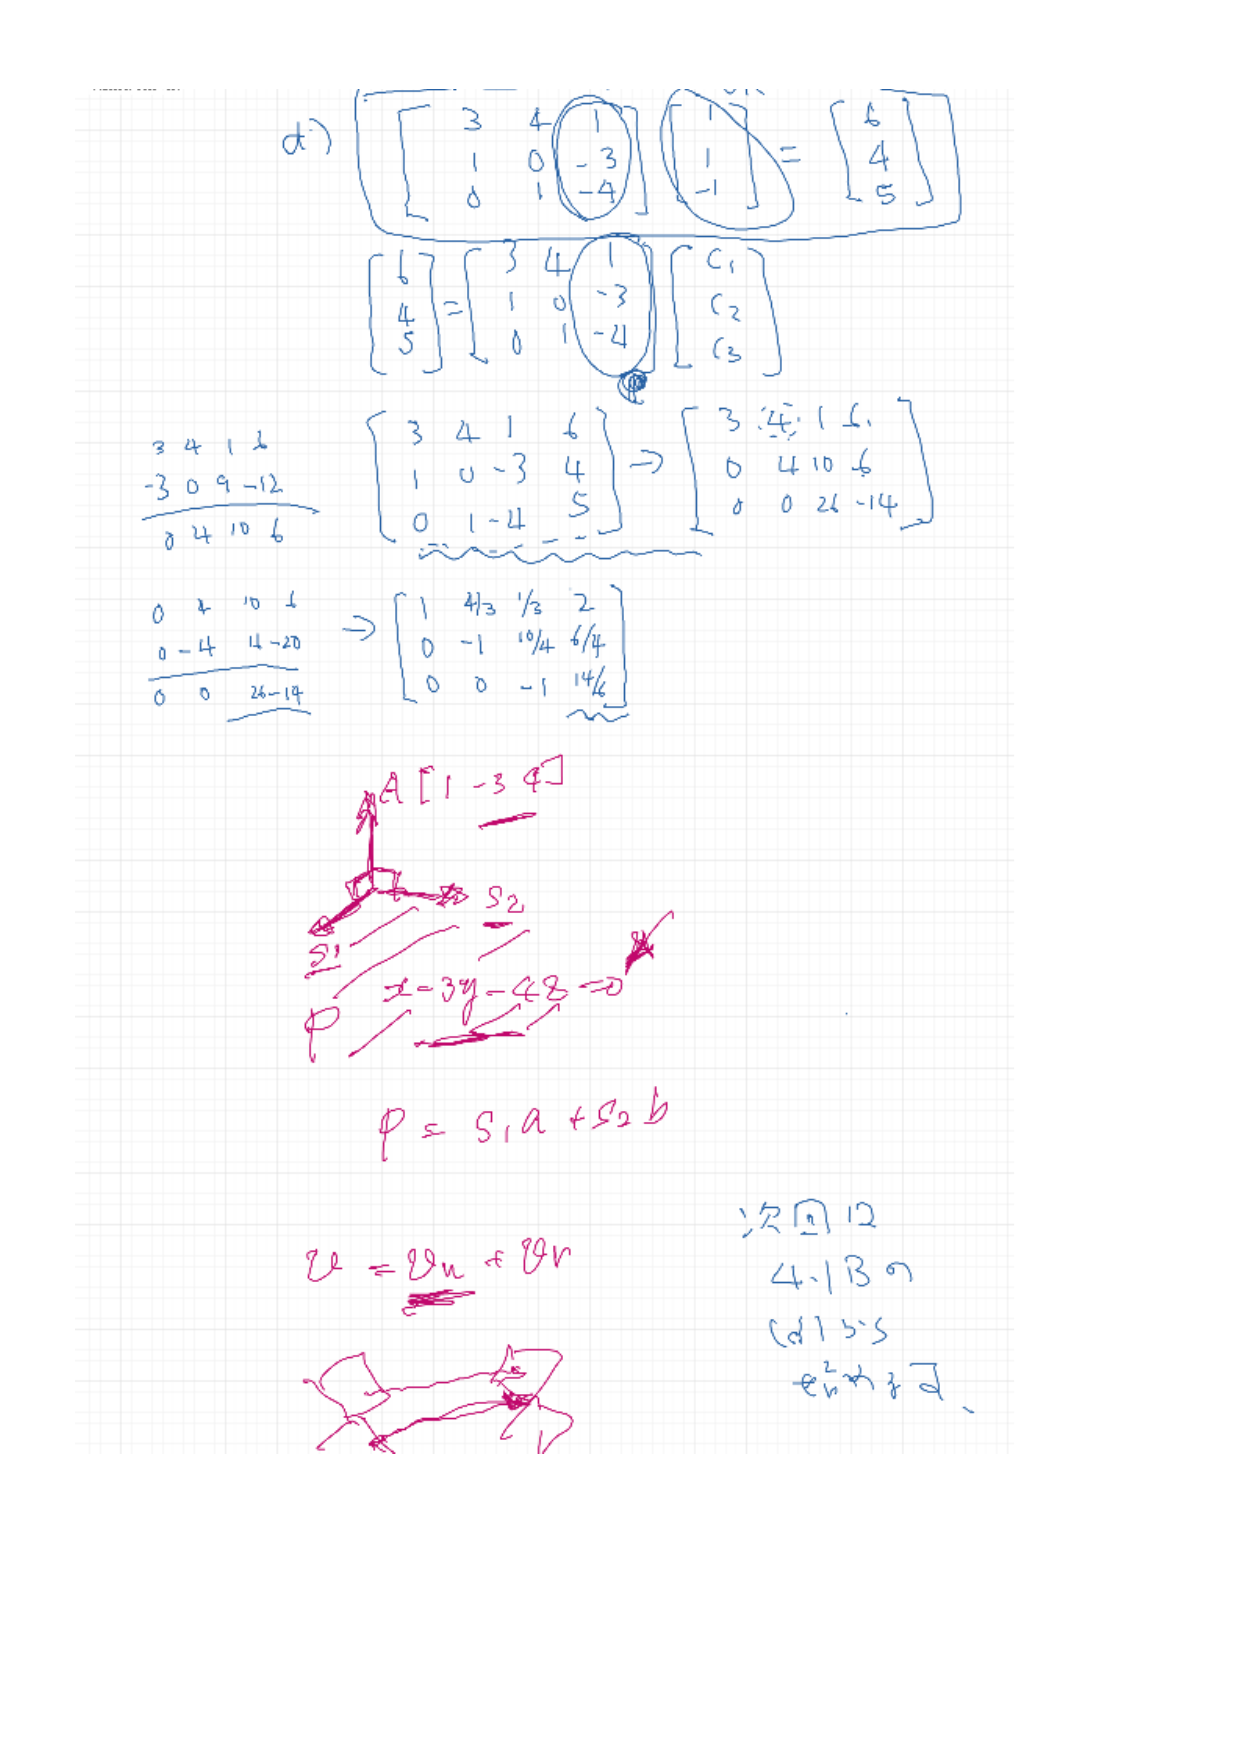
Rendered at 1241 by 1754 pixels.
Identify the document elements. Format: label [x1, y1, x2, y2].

picture [75, 89, 1015, 1454]
